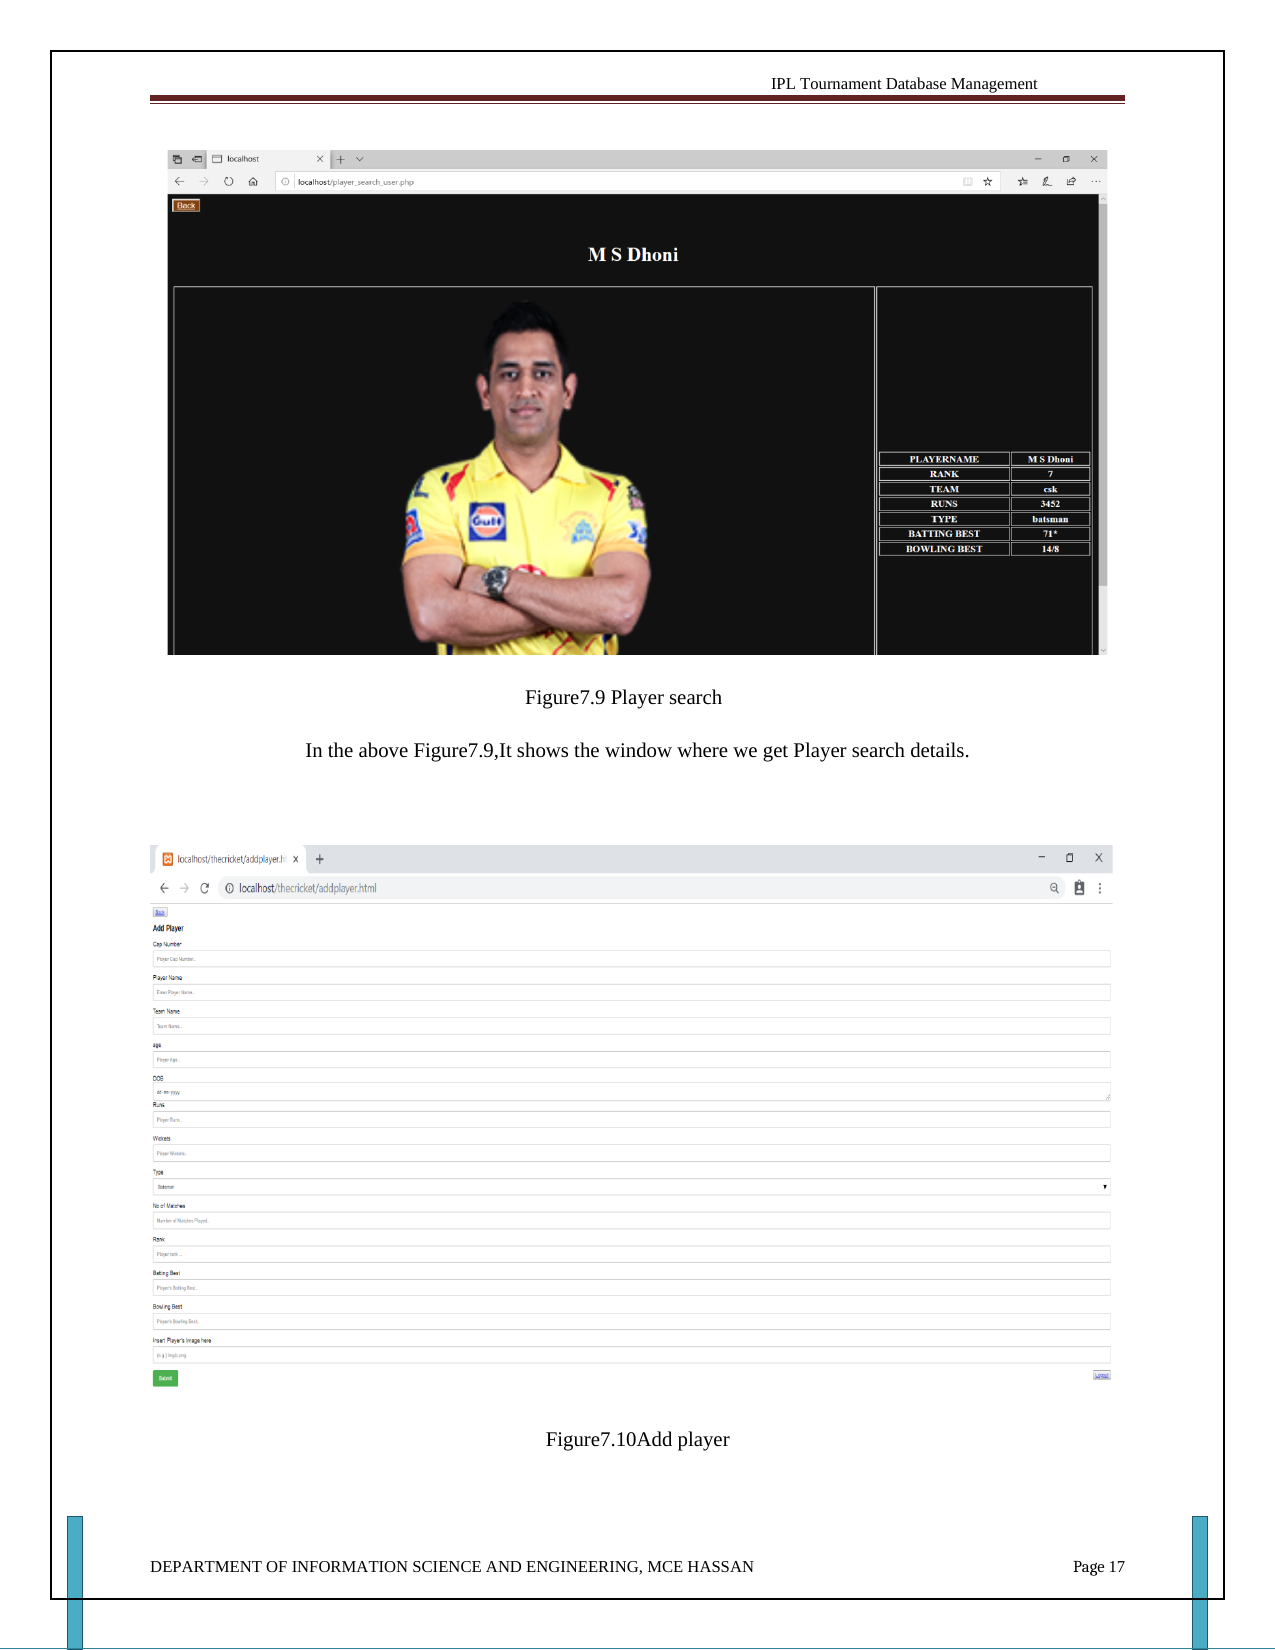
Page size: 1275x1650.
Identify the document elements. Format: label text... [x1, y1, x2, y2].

text Figure7.10Add player [150, 1427, 1125, 1451]
text In the above Figure7.9,It shows the window where we get Player search details. [150, 738, 1125, 762]
picture [167, 150, 1108, 655]
text Figure7.9 Player search [450, 685, 1125, 709]
picture [150, 845, 1113, 1397]
